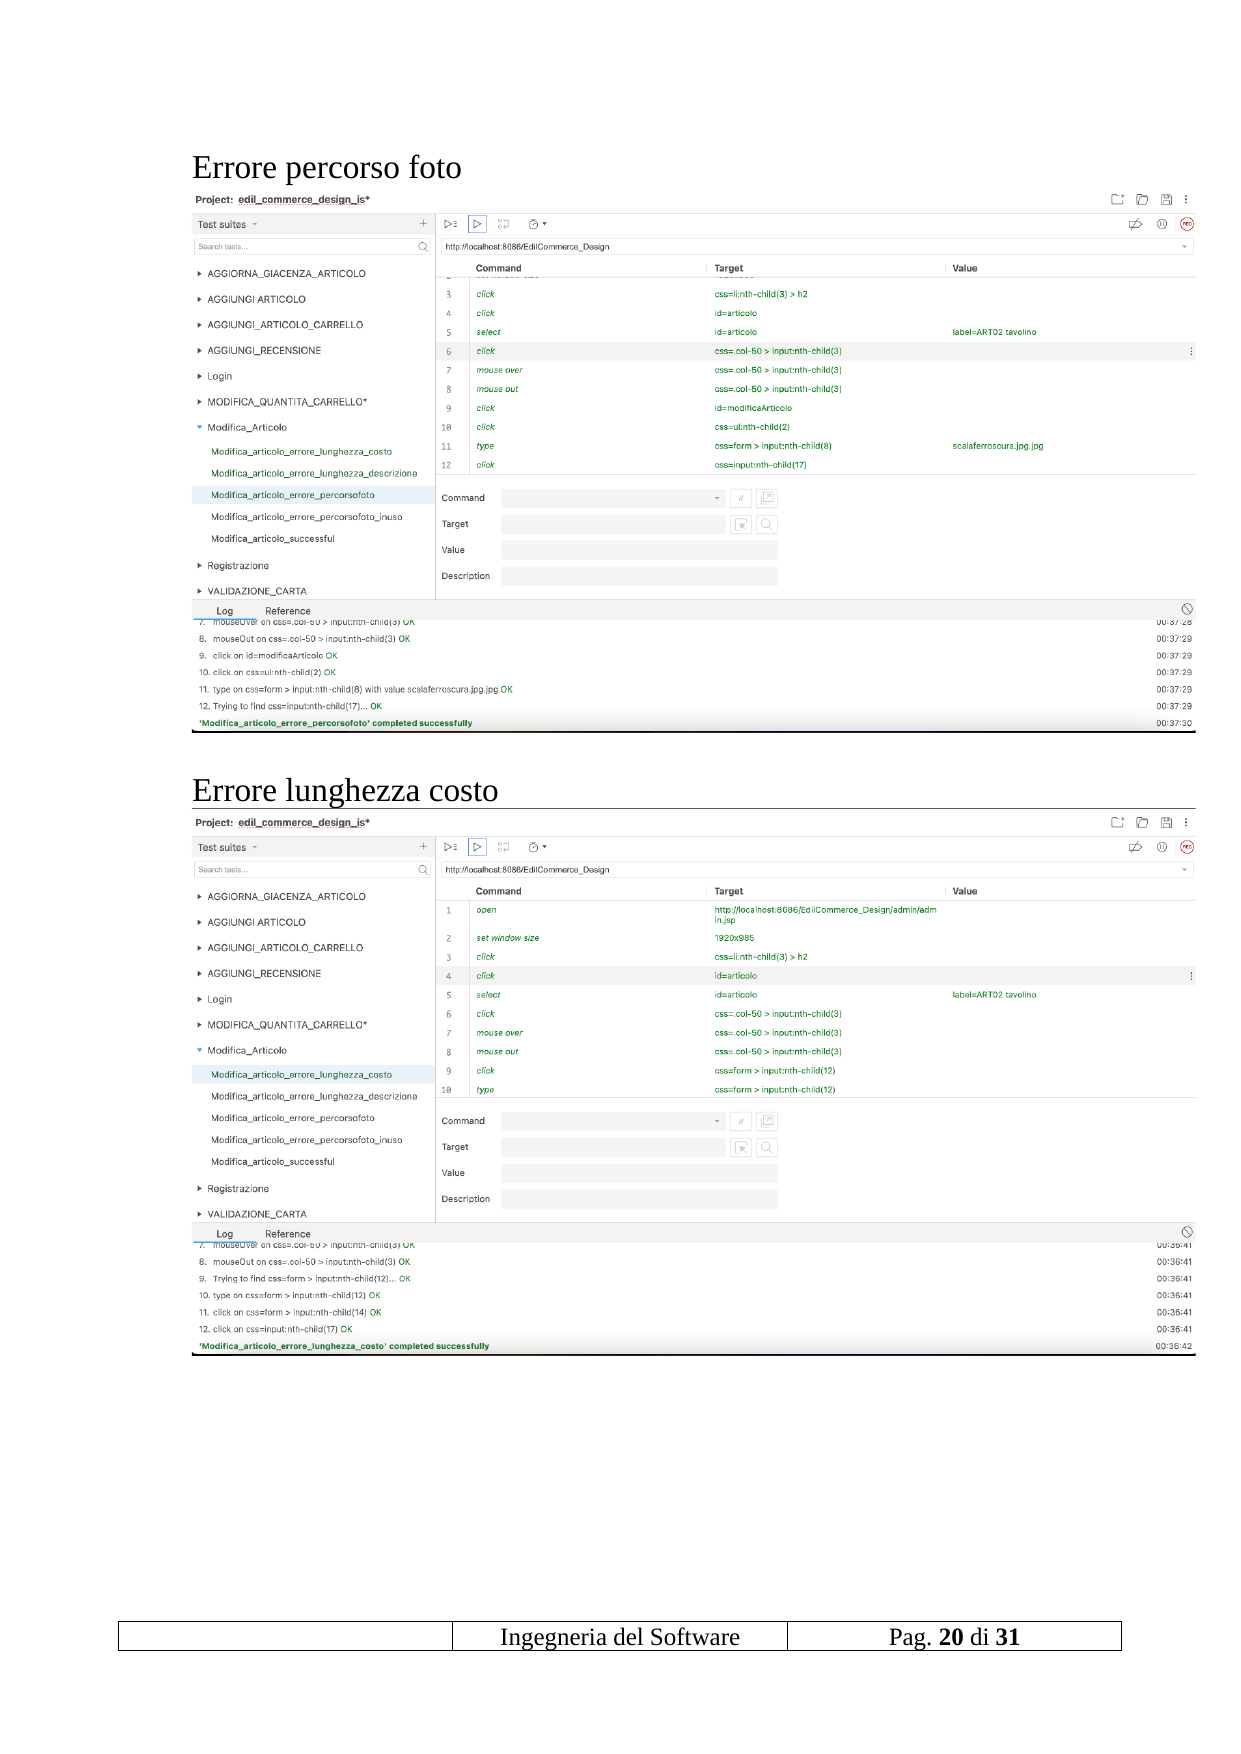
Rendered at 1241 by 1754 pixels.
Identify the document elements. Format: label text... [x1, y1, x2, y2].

picture [191, 808, 1196, 1356]
text Errore percorso foto [192, 148, 1122, 186]
text Errore lunghezza costo [192, 771, 1122, 808]
picture [191, 186, 1196, 733]
